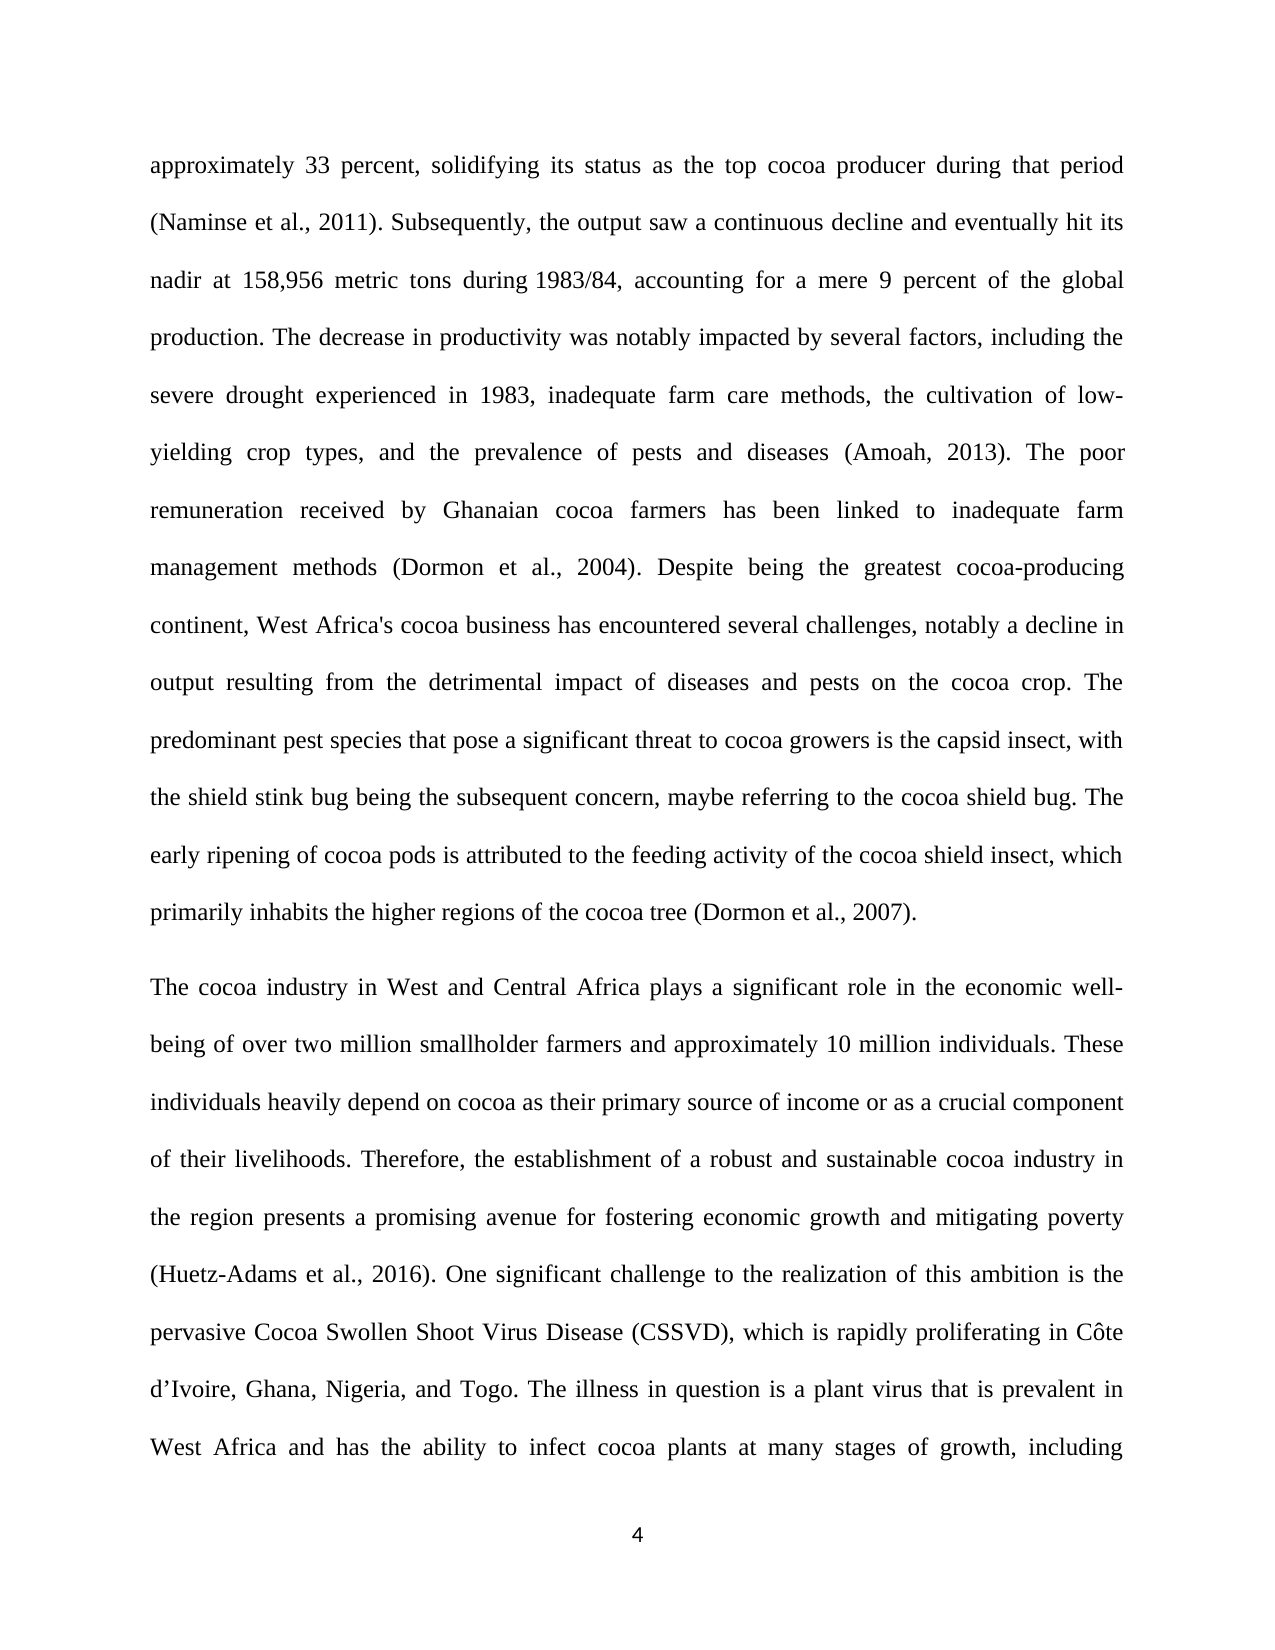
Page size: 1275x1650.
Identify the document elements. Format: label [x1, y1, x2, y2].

text [150, 150, 1125, 926]
text [150, 972, 1125, 1460]
